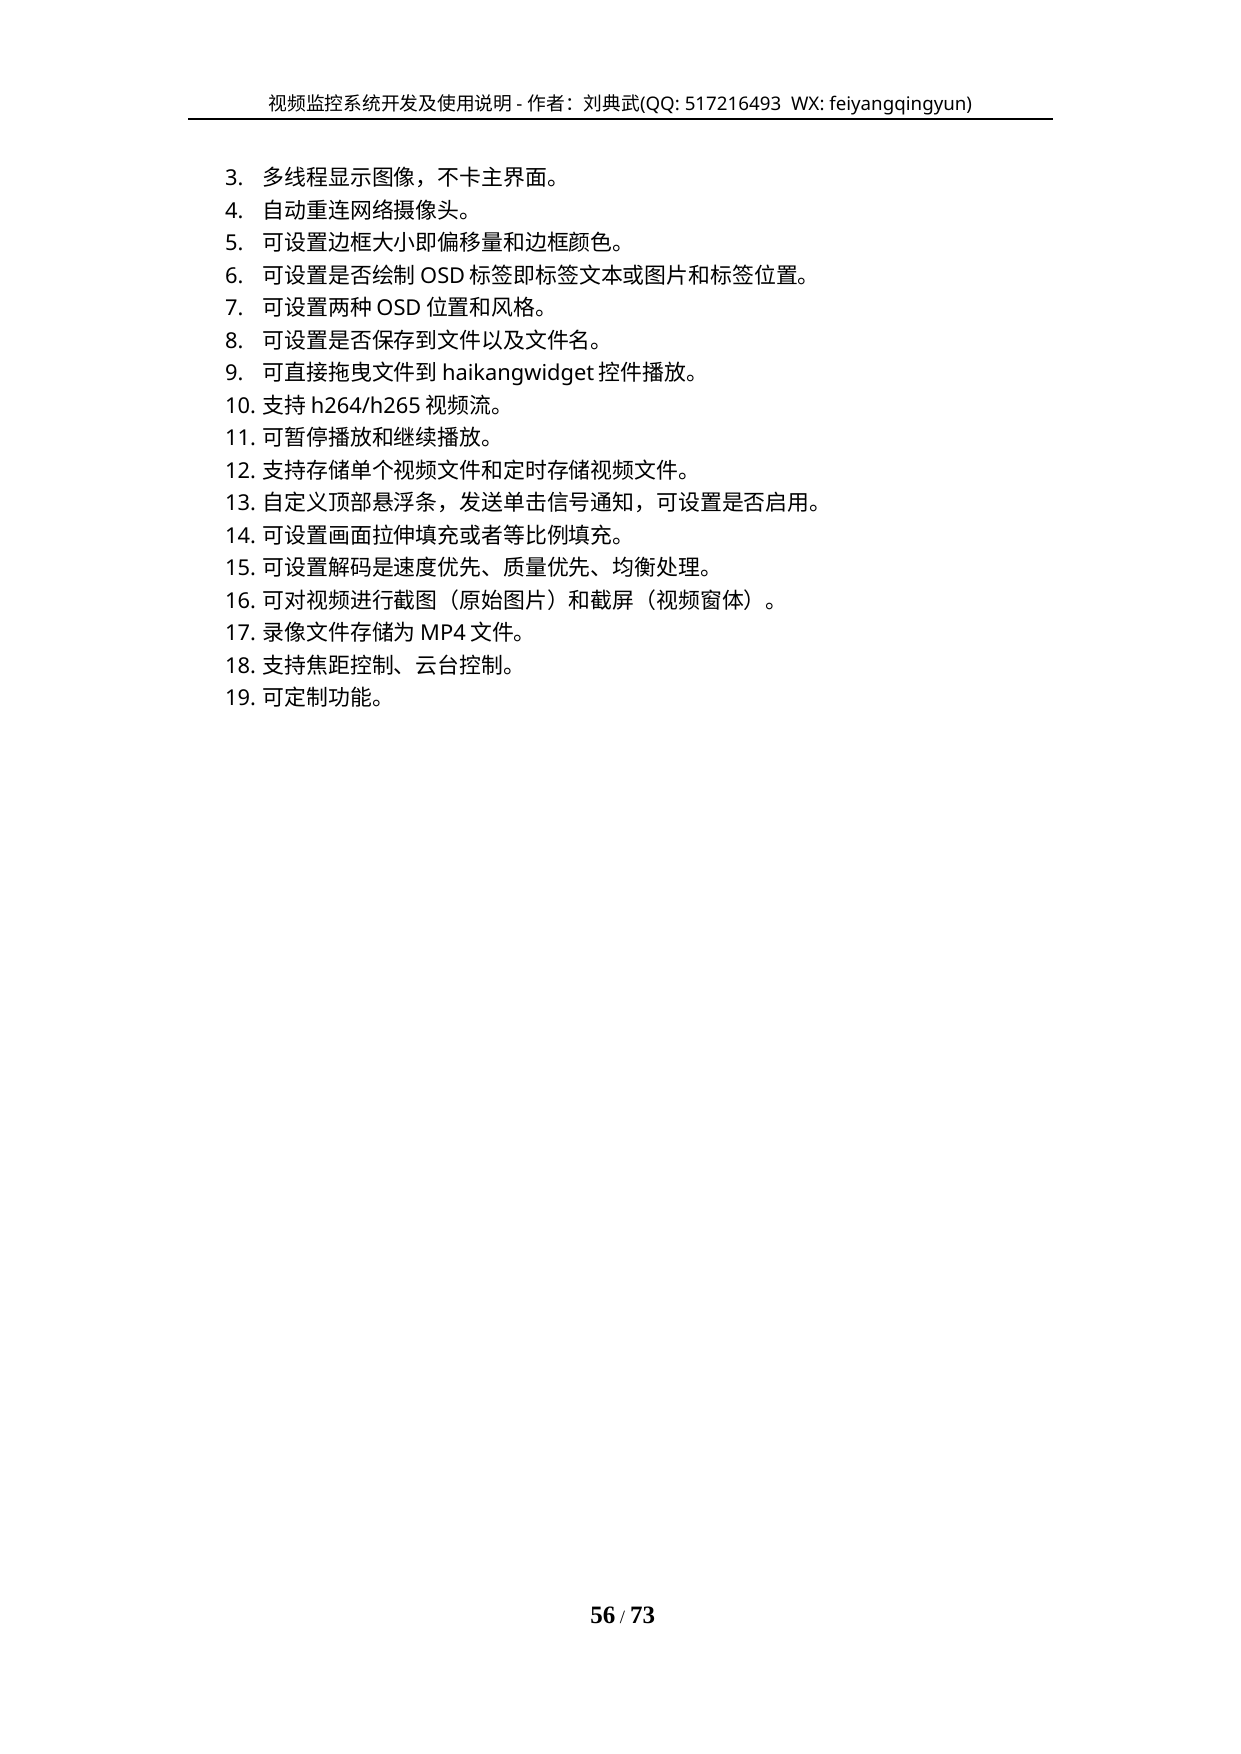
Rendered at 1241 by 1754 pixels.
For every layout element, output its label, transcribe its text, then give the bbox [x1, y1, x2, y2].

list 可定制功能。 [225, 680, 1053, 713]
list 可设置两种OSD位置和风格。 [225, 290, 1053, 323]
list 可设置解码是速度优先、质量优先、均衡处理。 [225, 550, 1053, 583]
list 支持h264/h265视频流。 [225, 388, 1053, 420]
list 自定义顶部悬浮条，发送单击信号通知，可设置是否启用。 [225, 485, 1053, 518]
list 可对视频进行截图（原始图片）和截屏（视频窗体）。 [225, 583, 1053, 615]
list 可暂停播放和继续播放。 [225, 420, 1053, 453]
list 录像文件存储为MP4文件。 [225, 615, 1053, 648]
list 自动重连网络摄像头。 [225, 193, 1053, 225]
list 可直接拖曳文件到haikangwidget控件播放。 [225, 355, 1053, 388]
list 可设置是否保存到文件以及文件名。 [225, 323, 1053, 355]
list 可设置边框大小即偏移量和边框颜色。 [225, 225, 1053, 258]
list 多线程显示图像，不卡主界面。 [225, 160, 1053, 193]
list 支持焦距控制、云台控制。 [225, 648, 1053, 680]
list 可设置是否绘制OSD标签即标签文本或图片和标签位置。 [225, 258, 1053, 290]
list 支持存储单个视频文件和定时存储视频文件。 [225, 453, 1053, 485]
list 可设置画面拉伸填充或者等比例填充。 [225, 518, 1053, 550]
